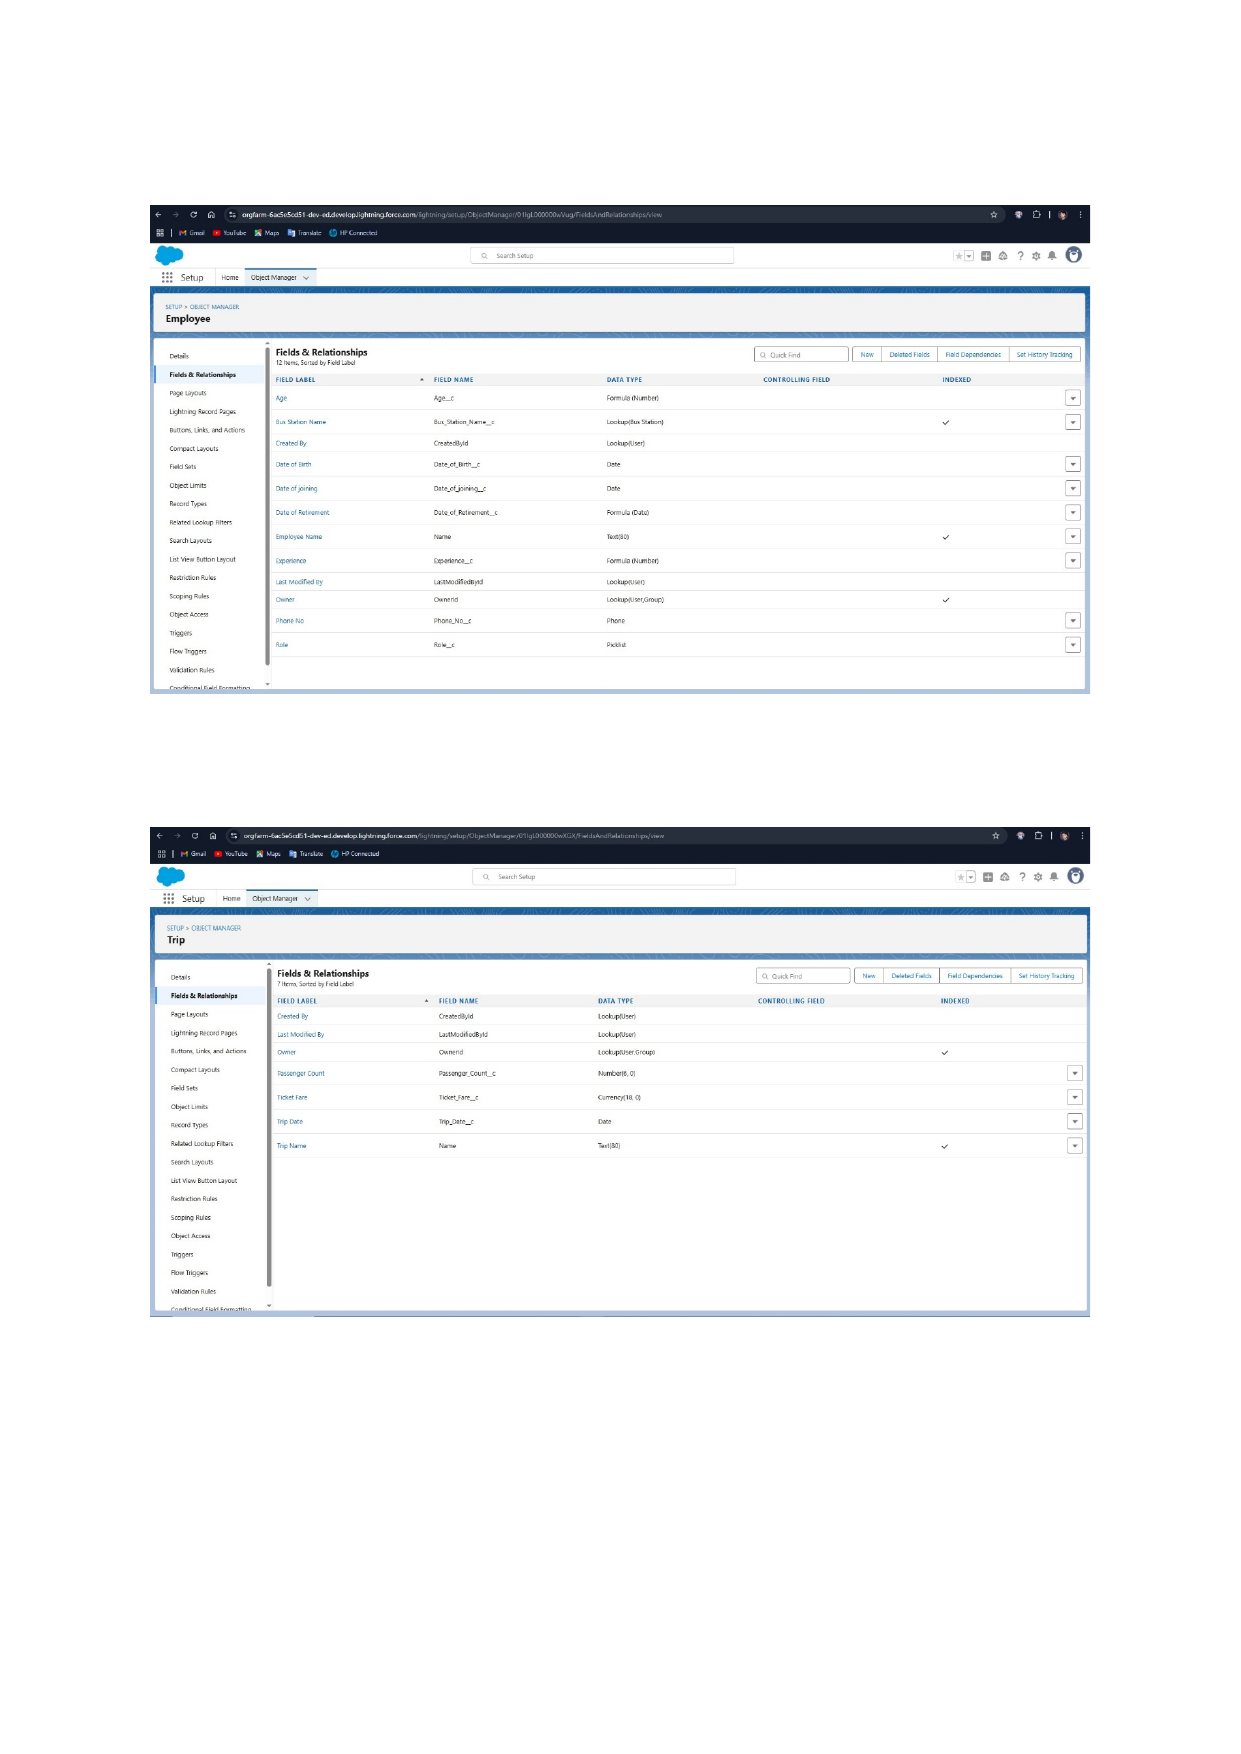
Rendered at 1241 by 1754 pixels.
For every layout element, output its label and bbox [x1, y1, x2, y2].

picture [150, 827, 1091, 1317]
picture [150, 205, 1091, 694]
